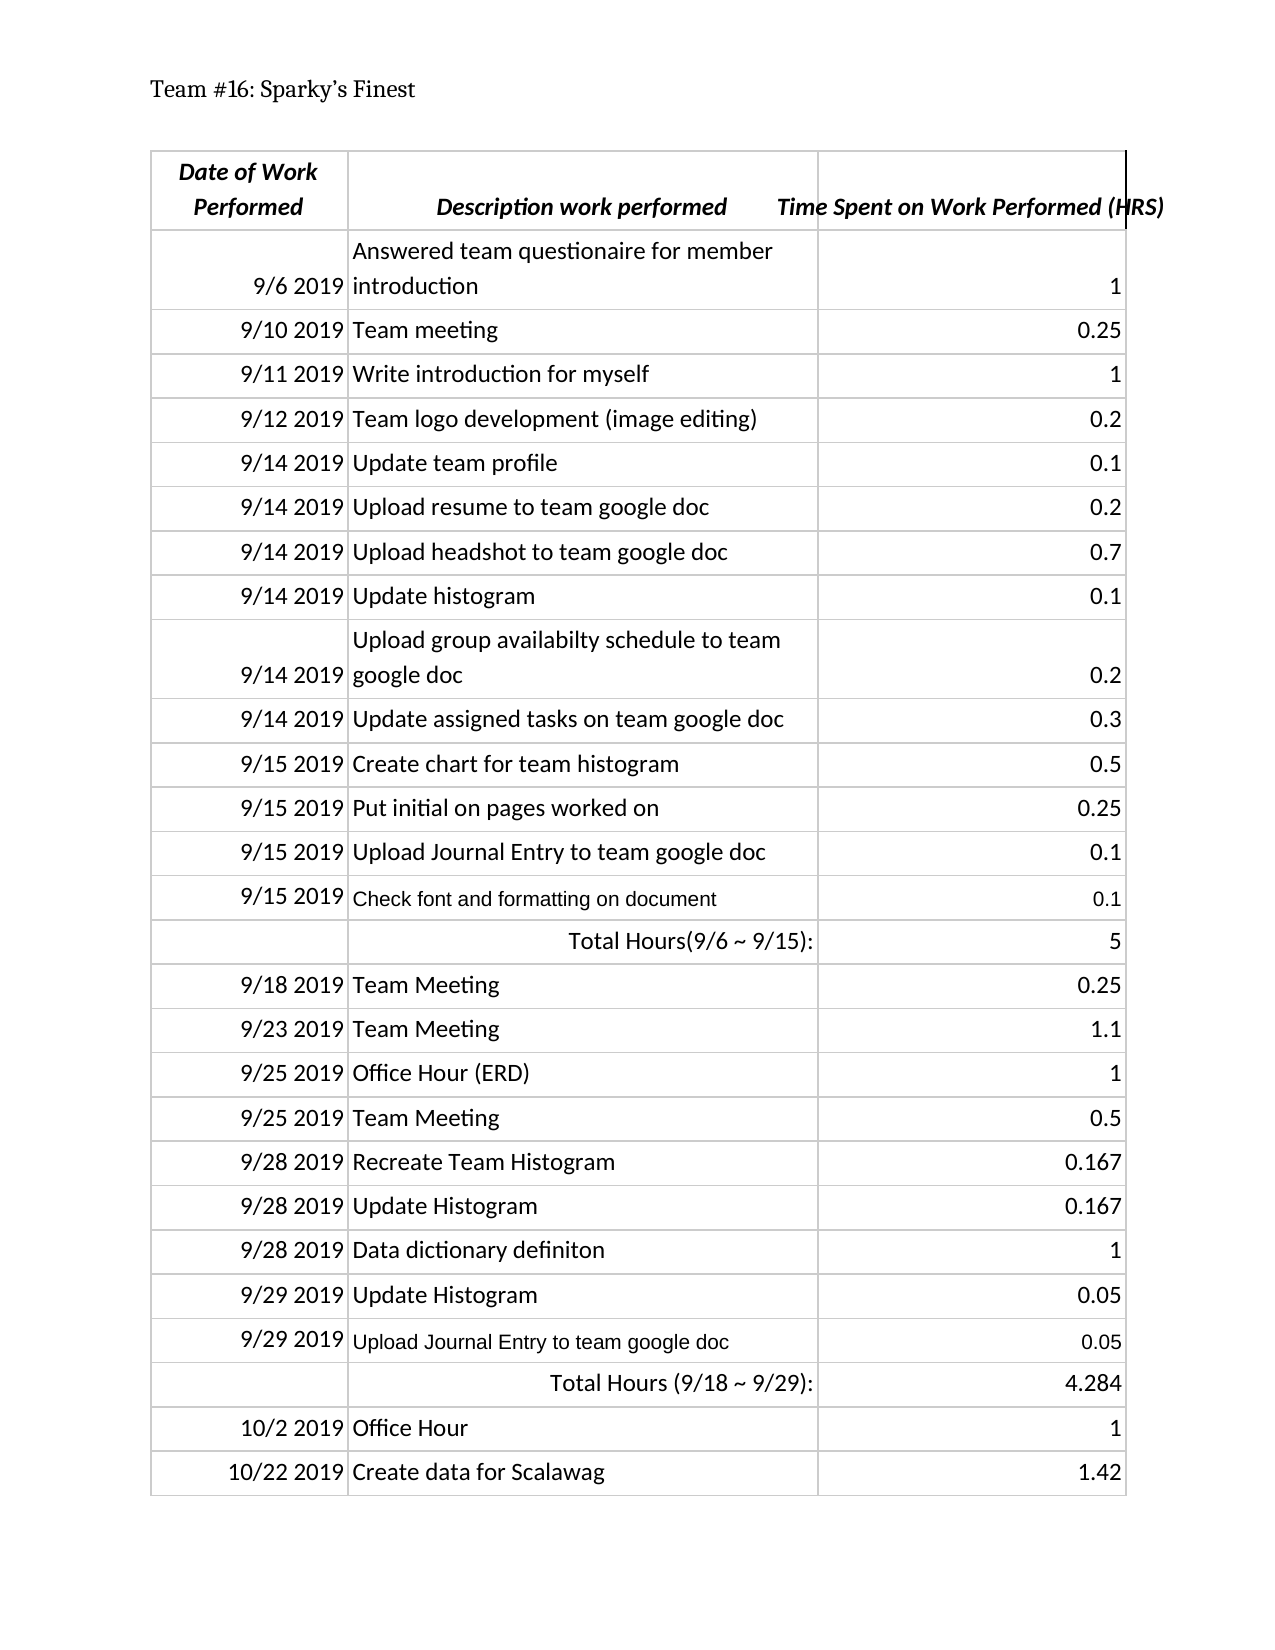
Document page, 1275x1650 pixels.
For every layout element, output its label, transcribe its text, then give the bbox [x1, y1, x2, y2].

table_cell Update histogram [349, 576, 817, 618]
table_cell 0.3 [819, 699, 1125, 742]
table_cell 9/14 2019 [152, 532, 347, 574]
table_cell Upload resume to team google doc [349, 487, 817, 530]
table_cell 0.1 [819, 832, 1125, 875]
table_cell Check font and formatting on document [349, 876, 817, 919]
table_cell 9/25 2019 [152, 1053, 347, 1096]
table_cell 1 [819, 355, 1125, 397]
table_cell Upload group availabilty schedule to team google doc [349, 620, 817, 698]
table_cell 9/28 2019 [152, 1231, 347, 1273]
table_cell 1.1 [819, 1009, 1125, 1052]
table_cell 0.25 [819, 965, 1125, 1008]
table_cell 0.7 [819, 532, 1125, 574]
table_cell 10/22 2019 [152, 1452, 347, 1494]
table_cell 9/11 2019 [152, 355, 347, 397]
table_cell Team Meeting [349, 1098, 817, 1140]
table_cell 0.2 [819, 399, 1125, 441]
table_cell Update team profile [349, 443, 817, 486]
table_cell 1 [819, 1408, 1125, 1450]
table_cell Date of Work Performed [152, 152, 347, 229]
table_cell Total Hours (9/18 ~ 9/29): [349, 1363, 817, 1406]
table_cell 0.05 [819, 1275, 1125, 1317]
table_cell 9/29 2019 [152, 1275, 347, 1317]
table_cell 1.42 [819, 1452, 1125, 1494]
table_cell Team Meeting [349, 1009, 817, 1052]
table_cell [152, 921, 347, 963]
table_cell 0.1 [819, 443, 1125, 486]
table_cell 9/14 2019 [152, 620, 347, 698]
table_cell 9/15 2019 [152, 788, 347, 831]
table_cell 0.5 [819, 744, 1125, 786]
table_cell 9/6 2019 [152, 231, 347, 308]
table_cell 9/14 2019 [152, 699, 347, 742]
table_cell Team meeting [349, 310, 817, 353]
table_cell Team logo development (image editing) [349, 399, 817, 441]
table_cell 5 [819, 921, 1125, 963]
table_cell 0.2 [819, 487, 1125, 530]
table_cell 9/15 2019 [152, 744, 347, 786]
table_cell 0.25 [819, 310, 1125, 353]
table_cell Office Hour (ERD) [349, 1053, 817, 1096]
table_cell Recreate Team Histogram [349, 1142, 817, 1185]
table_cell Create data for Scalawag [349, 1452, 817, 1494]
table_cell 9/28 2019 [152, 1186, 347, 1229]
table_cell Answered team questionaire for member introduction [349, 231, 817, 308]
table_cell 0.5 [819, 1098, 1125, 1140]
table_cell Create chart for team histogram [349, 744, 817, 786]
table_cell Data dictionary definiton [349, 1231, 817, 1273]
table_cell 9/28 2019 [152, 1142, 347, 1185]
table_cell 9/18 2019 [152, 965, 347, 1008]
table_cell Update assigned tasks on team google doc [349, 699, 817, 742]
table_cell Upload headshot to team google doc [349, 532, 817, 574]
table_cell Put initial on pages worked on [349, 788, 817, 831]
table_cell 9/23 2019 [152, 1009, 347, 1052]
table_cell 9/15 2019 [152, 832, 347, 875]
table_cell Write introduction for myself [349, 355, 817, 397]
table_cell 9/29 2019 [152, 1319, 347, 1362]
table_cell 1 [819, 231, 1125, 308]
table_cell Update Histogram [349, 1275, 817, 1317]
table_cell 9/25 2019 [152, 1098, 347, 1140]
table_cell 0.1 [819, 876, 1125, 919]
table_cell 0.1 [819, 576, 1125, 618]
table_cell 1 [819, 1231, 1125, 1273]
table_cell Time Spent on Work Performed (HRS) [819, 152, 1125, 229]
table_cell 9/12 2019 [152, 399, 347, 441]
table_cell 9/14 2019 [152, 576, 347, 618]
table_cell 10/2 2019 [152, 1408, 347, 1450]
table_cell 4.284 [819, 1363, 1125, 1406]
table_cell 9/14 2019 [152, 487, 347, 530]
table_cell 9/14 2019 [152, 443, 347, 486]
table_cell 9/10 2019 [152, 310, 347, 353]
table_cell Description work performed [349, 152, 817, 229]
table_cell 0.05 [819, 1319, 1125, 1362]
table_cell 1 [819, 1053, 1125, 1096]
table_cell 9/15 2019 [152, 876, 347, 919]
table_cell Upload Journal Entry to team google doc [349, 1319, 817, 1362]
table_cell Team Meeting [349, 965, 817, 1008]
table_cell 0.2 [819, 620, 1125, 698]
table_cell Office Hour [349, 1408, 817, 1450]
table_cell Total Hours(9/6 ~ 9/15): [349, 921, 817, 963]
table_cell Update Histogram [349, 1186, 817, 1229]
table_cell [152, 1363, 347, 1406]
table_cell 0.167 [819, 1142, 1125, 1185]
table_cell 0.25 [819, 788, 1125, 831]
table_cell Upload Journal Entry to team google doc [349, 832, 817, 875]
table_cell 0.167 [819, 1186, 1125, 1229]
